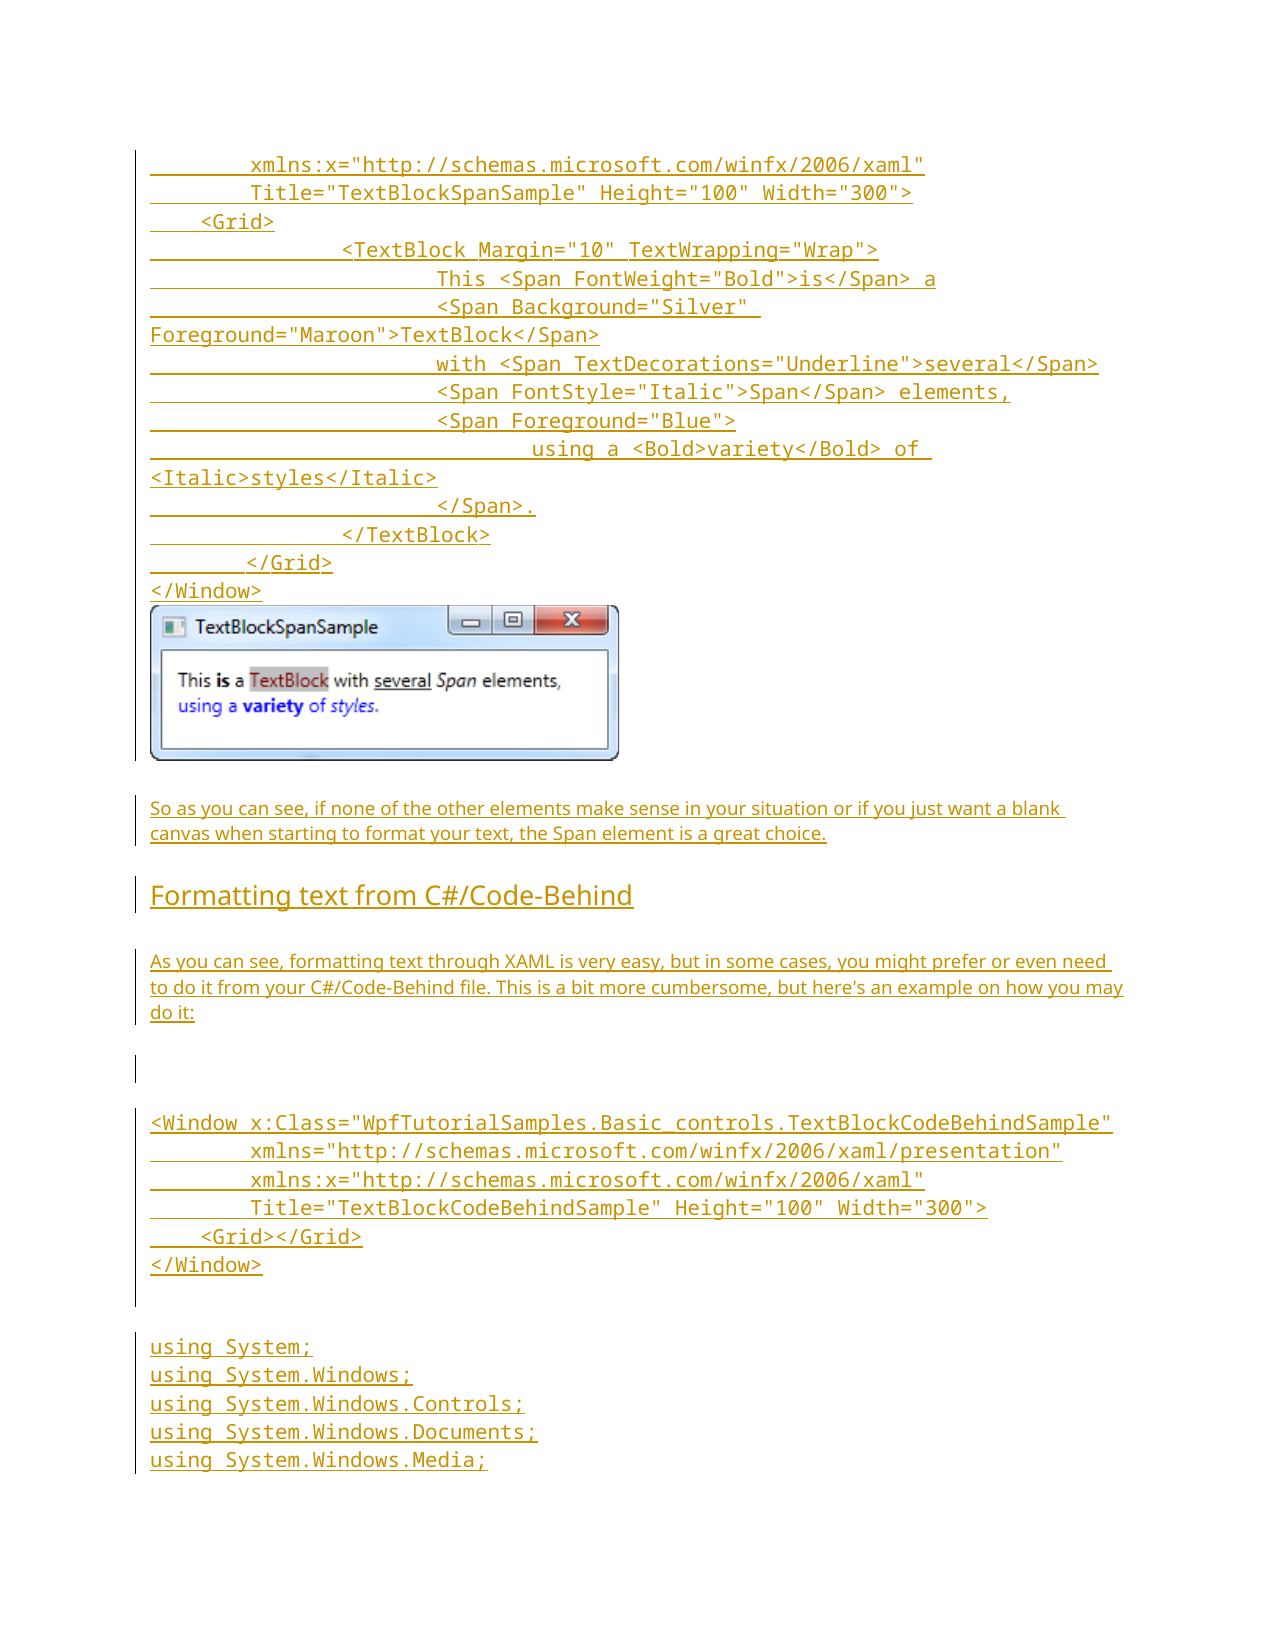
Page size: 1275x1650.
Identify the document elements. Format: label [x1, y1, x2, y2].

picture [150, 605, 620, 761]
